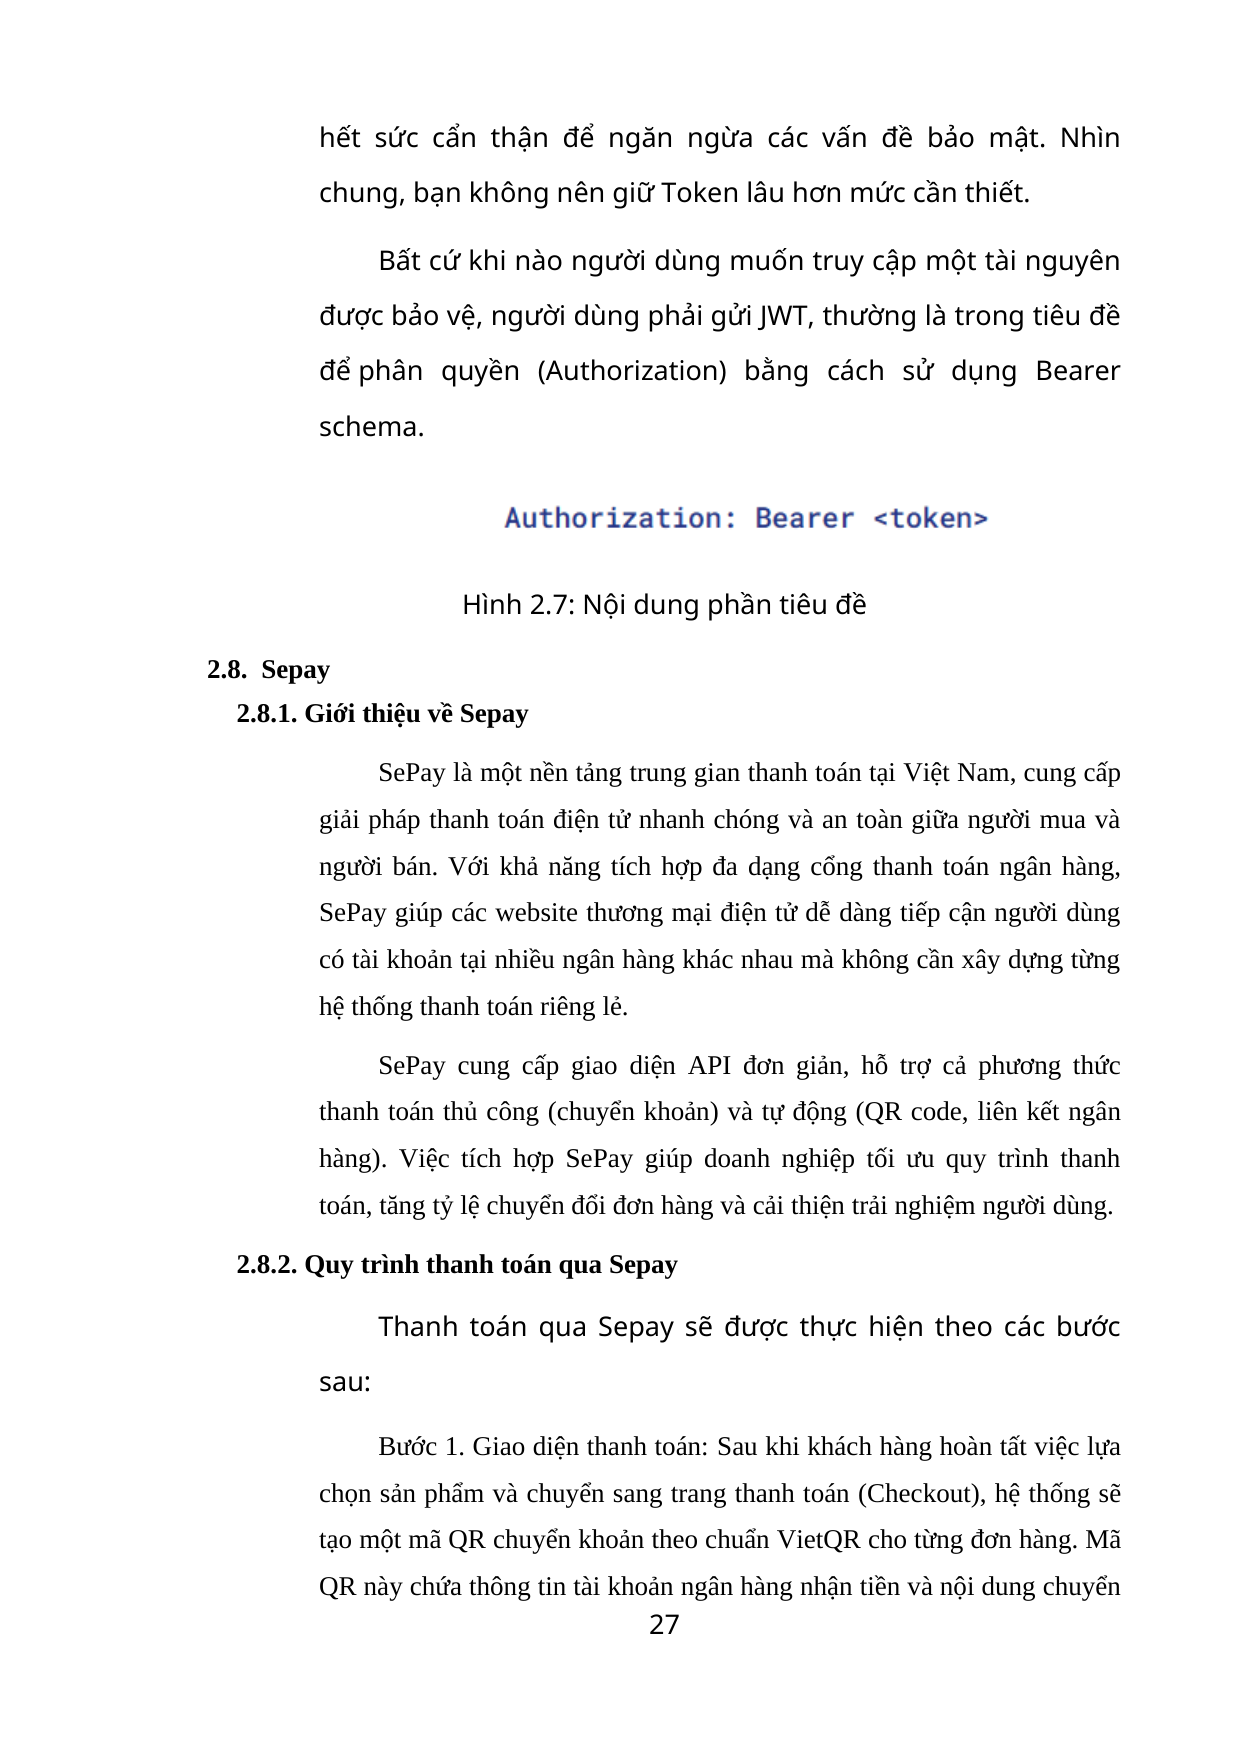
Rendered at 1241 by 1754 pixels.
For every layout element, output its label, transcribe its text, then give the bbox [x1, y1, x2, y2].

text Bất cứ khi nào người dùng muốn truy cập một tài nguyên được bảo vệ, người dùng phải gửi JWT, thường là trong tiêu đề để phân quyền (Authorization) bằng cách sử dụng Bearer schema. [319, 241, 1122, 444]
subtitle Quy trình thanh toán qua Sepay [236, 1248, 1122, 1279]
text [319, 1430, 1122, 1601]
picture [480, 475, 1020, 555]
subtitle Giới thiệu về Sepay [236, 697, 1122, 728]
text Hình 2.7: Nội dung phần tiêu đề [207, 586, 1122, 622]
subtitle Sepay [207, 653, 1122, 684]
text SePay cung cấp giao diện API đơn giản, hỗ trợ cả phương thức thanh toán thủ công (chuyển khoản) và tự động (QR code, liên kết ngân hàng). Việc tích hợp SePay giúp doanh nghiệp tối ưu quy trình thanh toán, tăng tỷ lệ chuyển đổi đơn hàng và cải thiện trải nghiệm người dùng. [319, 1049, 1122, 1220]
text SePay là một nền tảng trung gian thanh toán tại Việt Nam, cung cấp giải pháp thanh toán điện tử nhanh chóng và an toàn giữa người mua và người bán. Với khả năng tích hợp đa dạng cổng thanh toán ngân hàng, SePay giúp các website thương mại điện tử dễ dàng tiếp cận người dùng có tài khoản tại nhiều ngân hàng khác nhau mà không cần xây dựng từng hệ thống thanh toán riêng lẻ. [319, 756, 1122, 1021]
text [319, 118, 1122, 210]
text Thanh toán qua Sepay sẽ được thực hiện theo các bước sau: [319, 1307, 1122, 1399]
